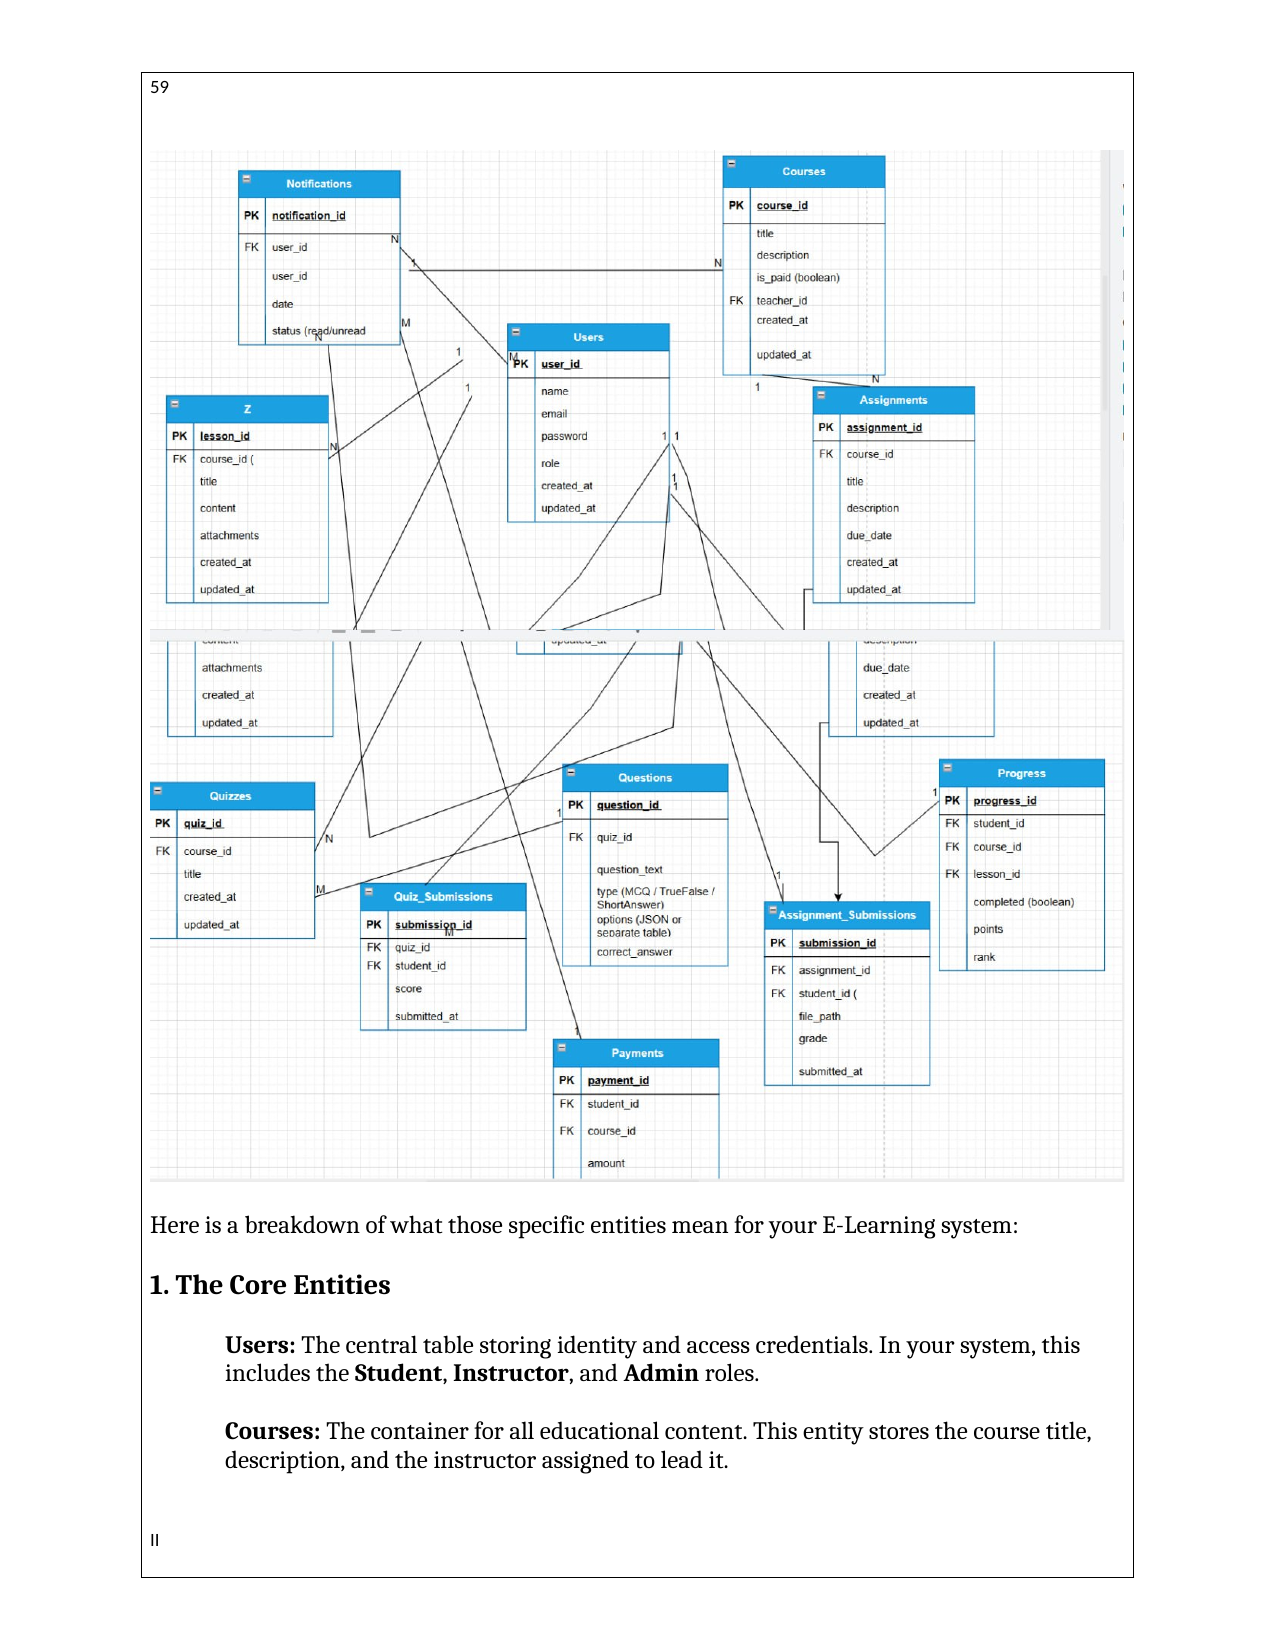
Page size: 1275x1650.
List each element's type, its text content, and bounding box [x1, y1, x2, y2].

text Users: The central table storing identity and access credentials. In your system, this includes the Student, Instructor, and Admin roles. [225, 1331, 1125, 1388]
subtitle 1. The Core Entities [150, 1269, 1125, 1301]
text Courses: The container for all educational content. This entity stores the course title, description, and the instructor assigned to lead it. [225, 1417, 1125, 1475]
picture [150, 150, 1125, 1182]
text Here is a breakdown of what those specific entities mean for your E-Learning system: [150, 1211, 1125, 1240]
